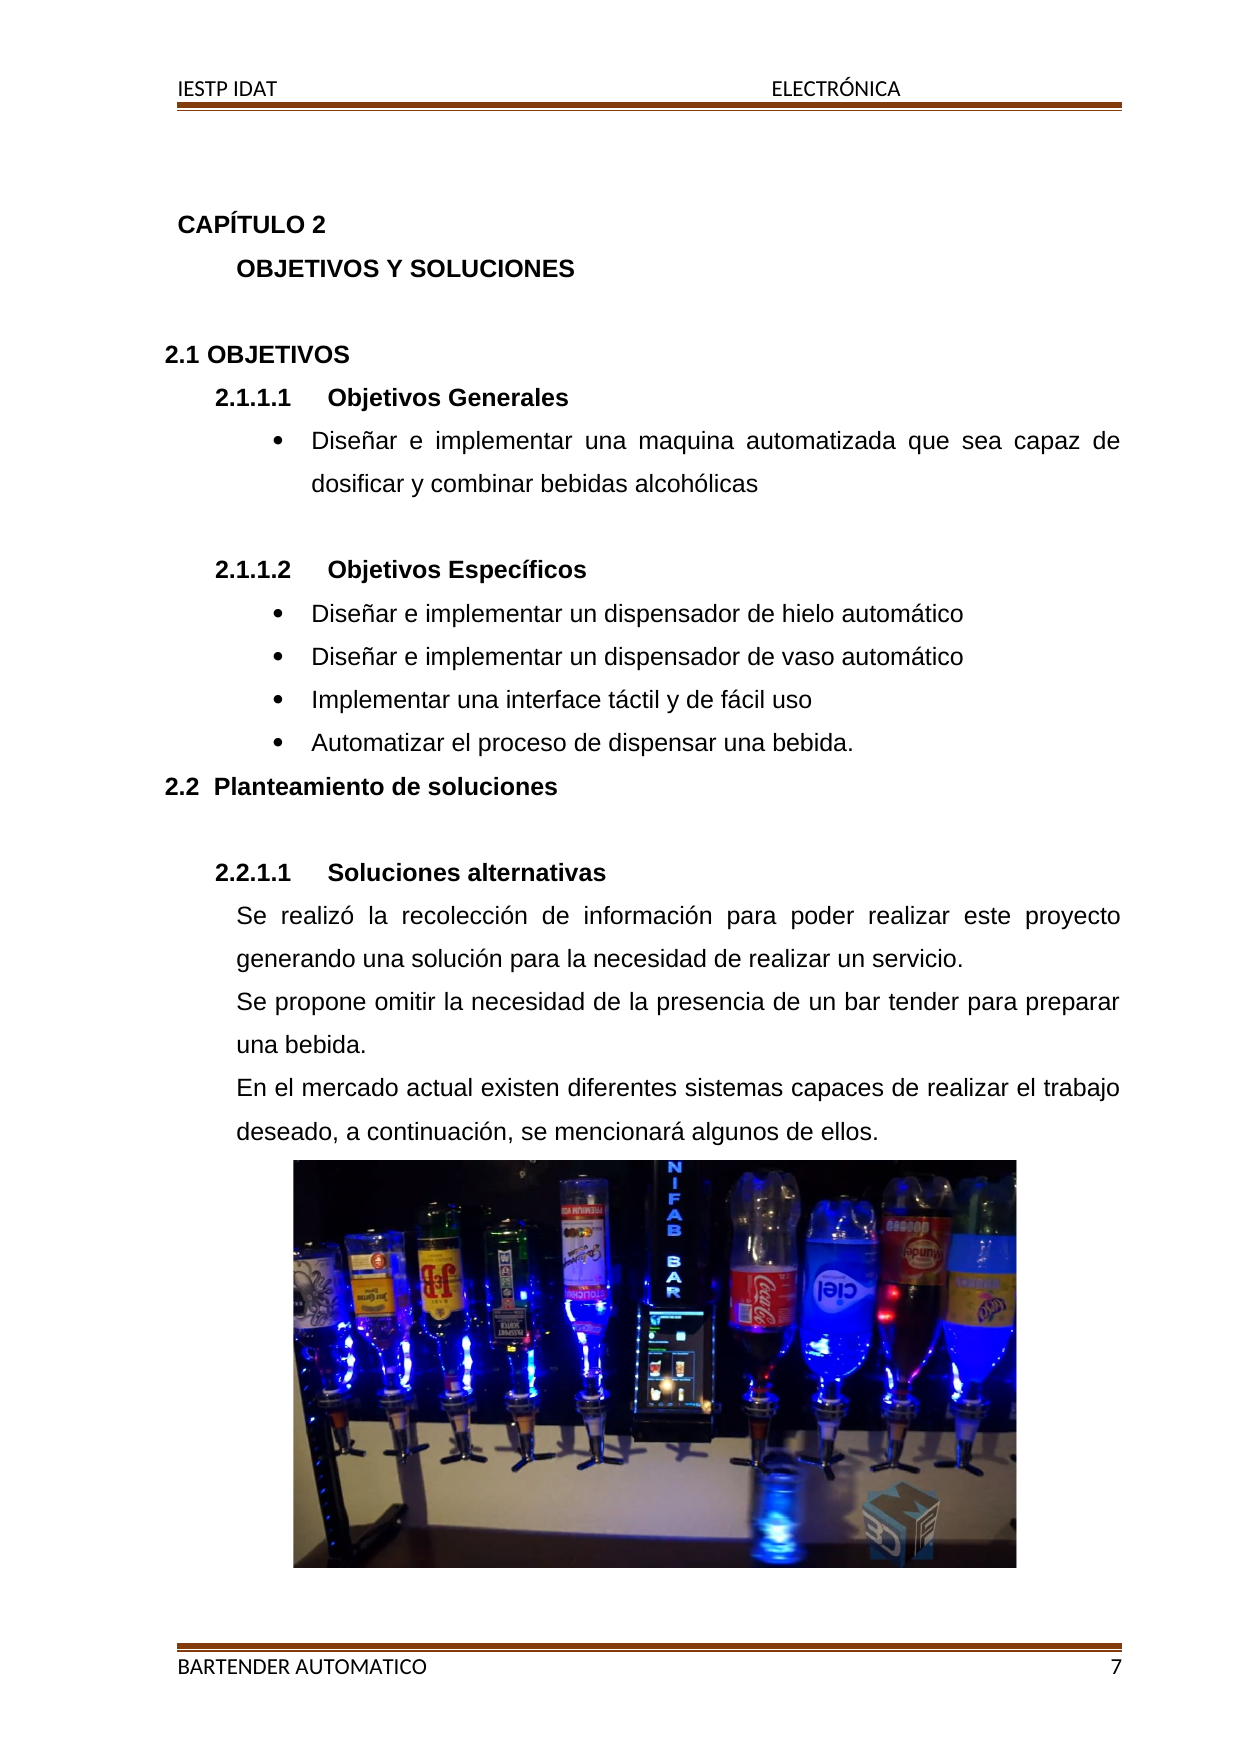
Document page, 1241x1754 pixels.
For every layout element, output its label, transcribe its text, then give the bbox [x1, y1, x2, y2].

list Objetivos Generales [215, 383, 1122, 412]
list Automatizar el proceso de dispensar una bebida. [274, 728, 1122, 757]
list Diseñar e implementar un dispensador de vaso automático [274, 642, 1122, 671]
list Soluciones alternativas [215, 858, 1122, 887]
list Planteamiento de soluciones [164, 772, 1122, 800]
text CAPÍTULO 2 [177, 210, 1122, 239]
list Implementar una interface táctil y de fácil uso [274, 685, 1122, 714]
picture [293, 1160, 1017, 1568]
list En el mercado actual existen diferentes sistemas capaces de realizar el trabajo deseado, a continuación, se mencionará algunos de ellos. [236, 1073, 1122, 1145]
list Objetivos Específicos [215, 556, 1122, 584]
list Se propone omitir la necesidad de la presencia de un bar tender para preparar una bebida. [236, 987, 1122, 1059]
list Diseñar e implementar un dispensador de hielo automático [274, 599, 1122, 627]
list OBJETIVOS Y SOLUCIONES [236, 253, 1122, 282]
list Diseñar e implementar una maquina automatizada que sea capaz de dosificar y combinar bebidas alcohólicas [274, 426, 1122, 498]
list OBJETIVOS [164, 340, 1122, 368]
list Se realizó la recolección de información para poder realizar este proyecto generando una solución para la necesidad de realizar un servicio. [236, 901, 1122, 973]
